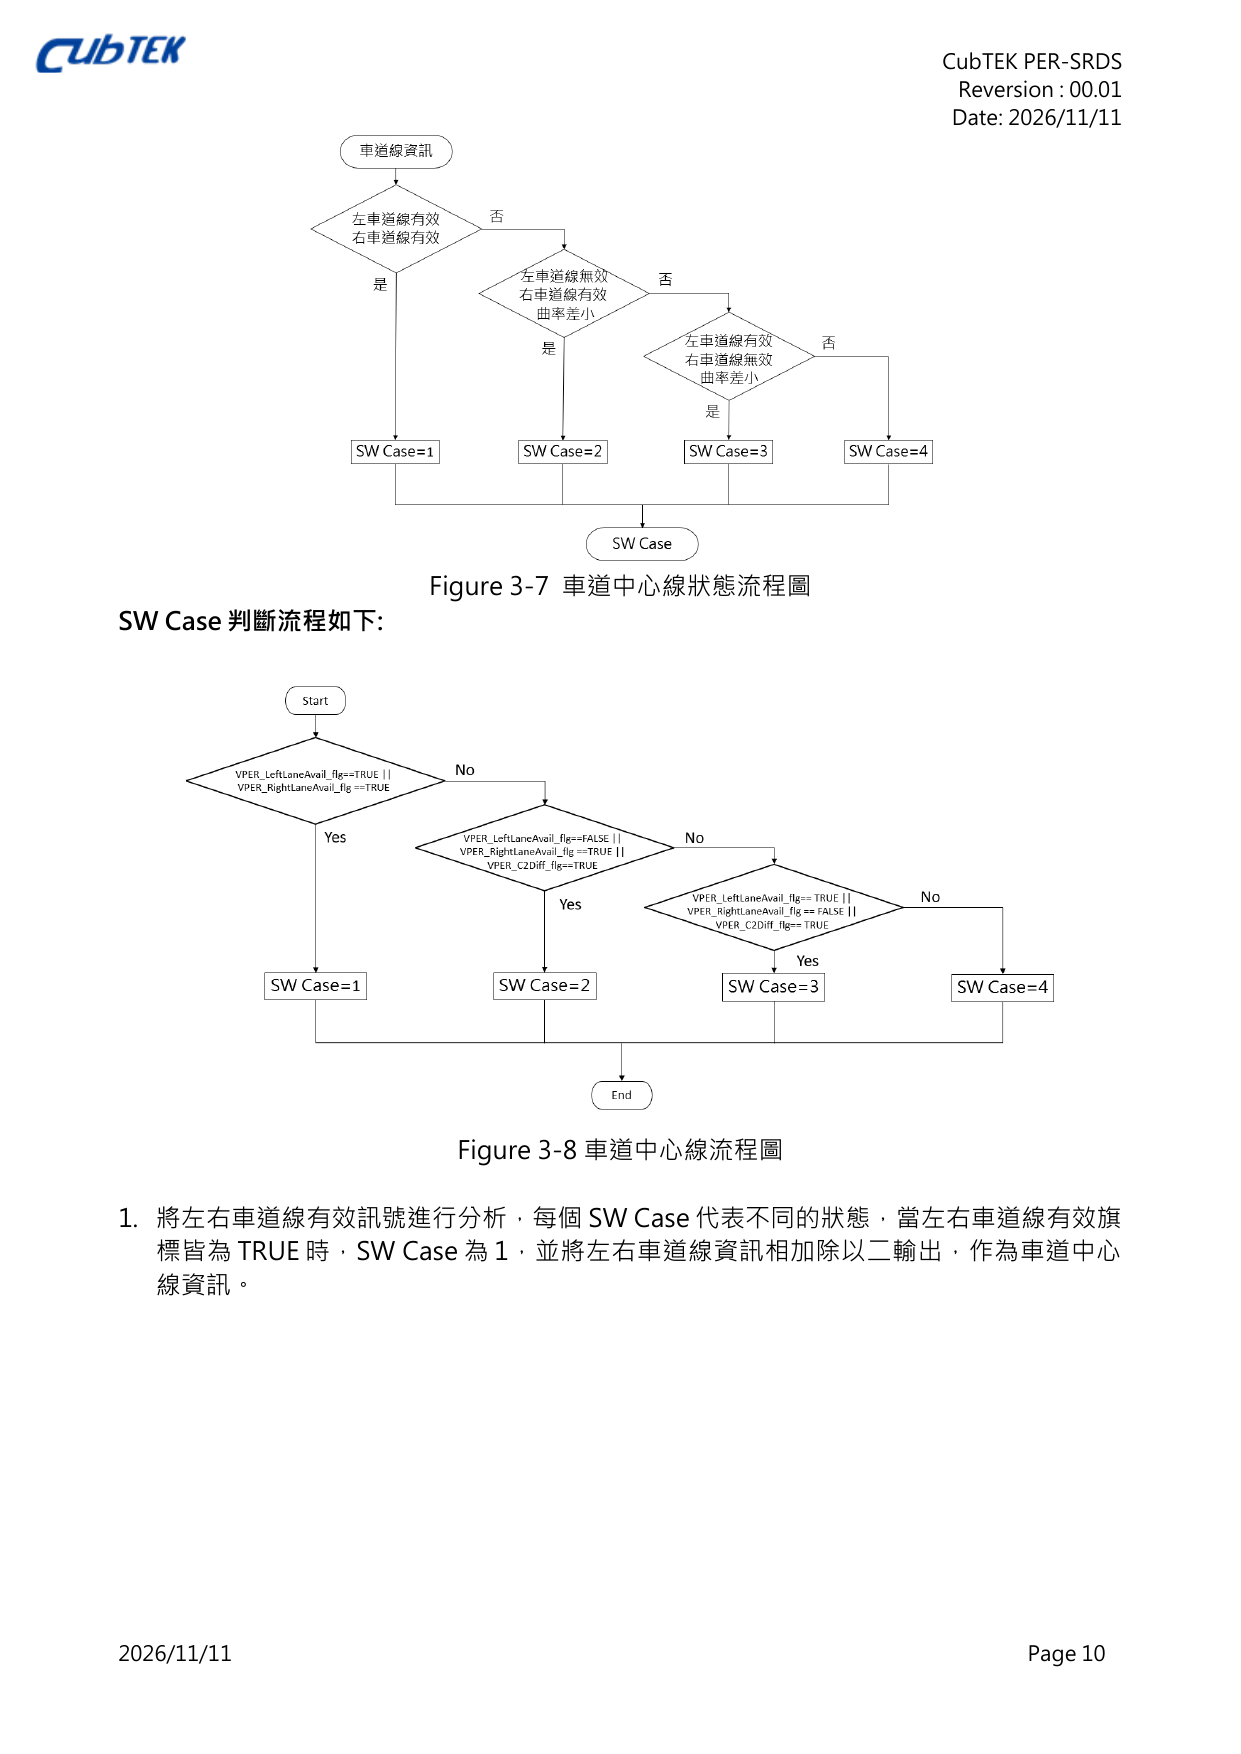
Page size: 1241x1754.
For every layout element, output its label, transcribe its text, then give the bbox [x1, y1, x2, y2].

picture [28, 25, 188, 71]
text Figure 3-7 車道中心線狀態流程圖 [118, 562, 1122, 604]
picture [186, 670, 1055, 1126]
text Figure 3-8 車道中心線流程圖 [118, 1126, 1122, 1167]
list 將左右車道線有效訊號進行分析，每個SW Case代表不同的狀態，當左右車道線有效旗標皆為TRUE時，SW Case為1，並將左右車道線資訊相加除以二輸出，作為車道中心線資訊。 [118, 1201, 1122, 1300]
picture [305, 130, 935, 563]
text SW Case判斷流程如下: [118, 604, 1122, 637]
